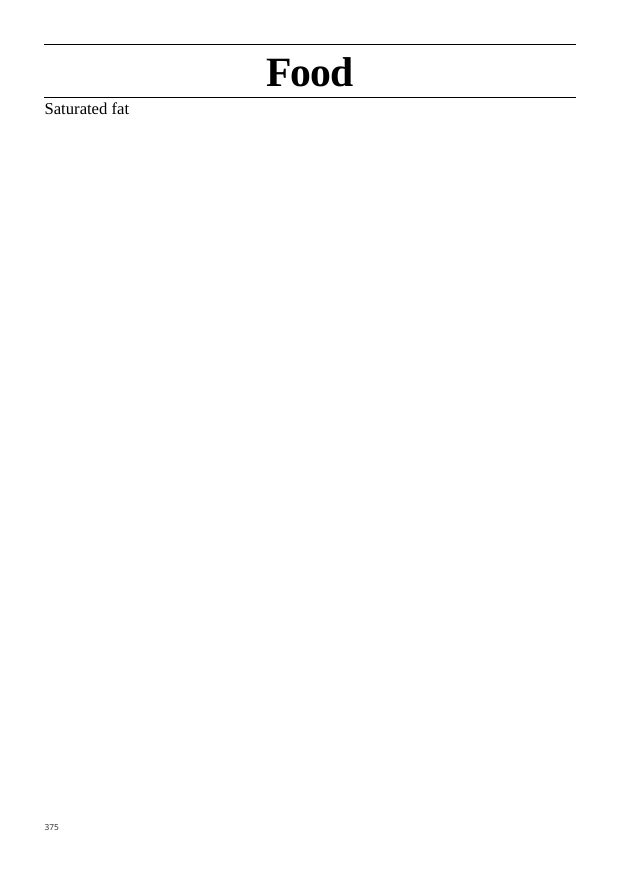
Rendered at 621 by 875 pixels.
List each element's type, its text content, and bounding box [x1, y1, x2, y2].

subtitle Food [44, 45, 576, 97]
text Saturated fat [44, 98, 576, 118]
